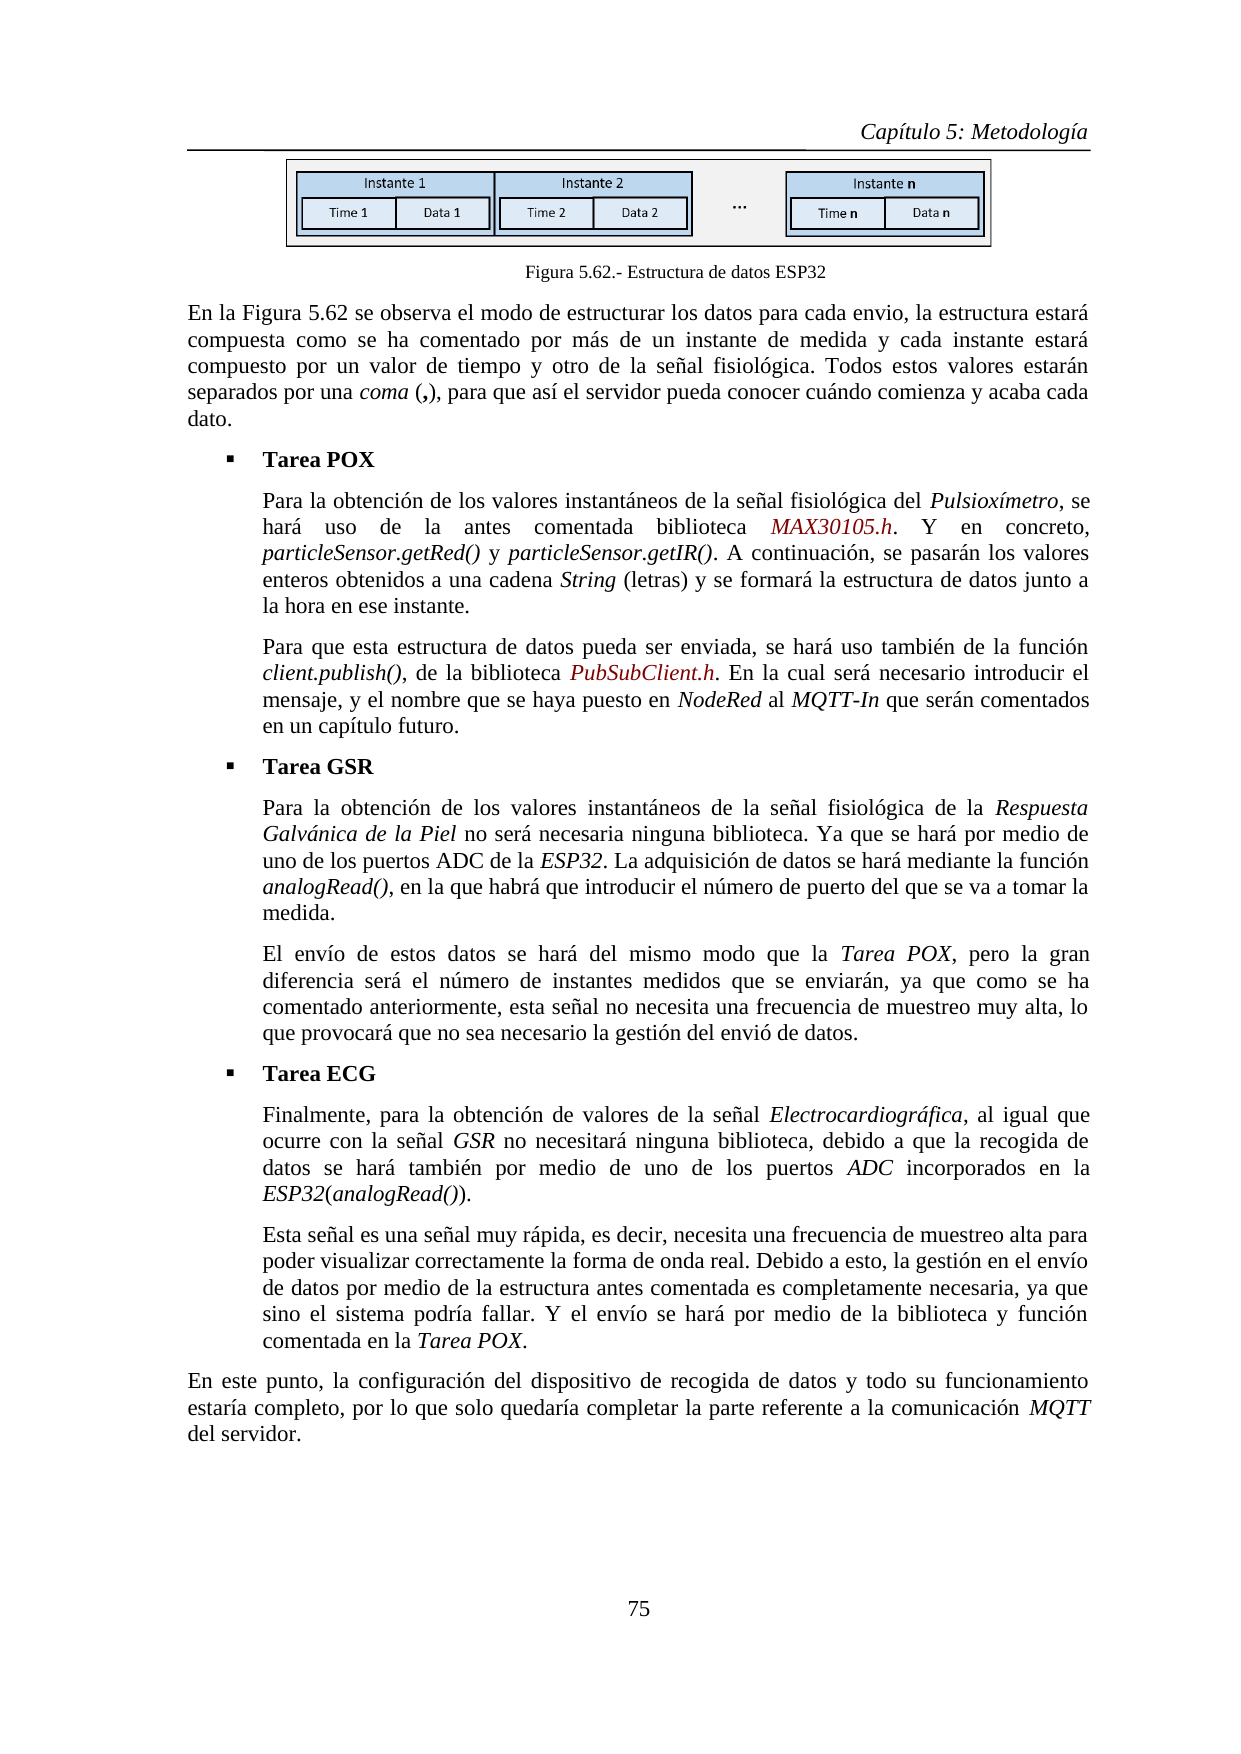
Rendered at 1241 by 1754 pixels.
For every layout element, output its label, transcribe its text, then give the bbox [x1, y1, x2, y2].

text Esta señal es una señal muy rápida, es decir, necesita una frecuencia de muestreo alta para poder visualizar correctamente la forma de onda real. Debido a esto, la gestión en el envío de datos por medio de la estructura antes comentada es completamente necesaria, ya que sino el sistema podría fallar. Y el envío se hará por medio de la biblioteca y función comentada en la Tarea POX. [262, 1221, 1090, 1353]
text El envío de estos datos se hará del mismo modo que la Tarea POX, pero la gran diferencia será el número de instantes medidos que se enviarán, ya que como se ha comentado anteriormente, esta señal no necesita una frecuencia de muestreo muy alta, lo que provocará que no sea necesario la gestión del envió de datos. [262, 940, 1090, 1046]
list Tarea GSR [225, 753, 1090, 779]
picture [286, 159, 992, 247]
text Para que esta estructura de datos pueda ser enviada, se hará uso también de la función client.publish(), de la biblioteca PubSubClient.h. En la cual será necesario introducir el mensaje, y el nombre que se haya puesto en NodeRed al MQTT-In que serán comentados en un capítulo futuro. [262, 633, 1090, 738]
text Para la obtención de los valores instantáneos de la señal fisiológica del Pulsioxímetro, se hará uso de la antes comentada biblioteca MAX30105.h. Y en concreto, particleSensor.getRed() y particleSensor.getIR(). A continuación, se pasarán los valores enteros obtenidos a una cadena String (letras) y se formará la estructura de datos junto a la hora en ese instante. [262, 487, 1090, 618]
text Finalmente, para la obtención de valores de la señal Electrocardiográfica, al igual que ocurre con la señal GSR no necesitará ninguna biblioteca, debido a que la recogida de datos se hará también por medio de uno de los puertos ADC incorporados en la ESP32(analogRead()). [262, 1101, 1090, 1207]
text Figura 5.51.- Estructura de datos ESP32 [187, 261, 1090, 282]
text Para la obtención de los valores instantáneos de la señal fisiológica de la Respuesta Galvánica de la Piel no será necesaria ninguna biblioteca. Ya que se hará por medio de uno de los puertos ADC de la ESP32. La adquisición de datos se hará mediante la función analogRead(), en la que habrá que introducir el número de puerto del que se va a tomar la medida. [262, 794, 1090, 926]
list Tarea POX [225, 446, 1090, 472]
list Tarea ECG [225, 1060, 1090, 1087]
text En este punto, la configuración del dispositivo de recogida de datos y todo su funcionamiento estaría completo, por lo que solo quedaría completar la parte referente a la comunicación MQTT del servidor. [187, 1368, 1090, 1447]
